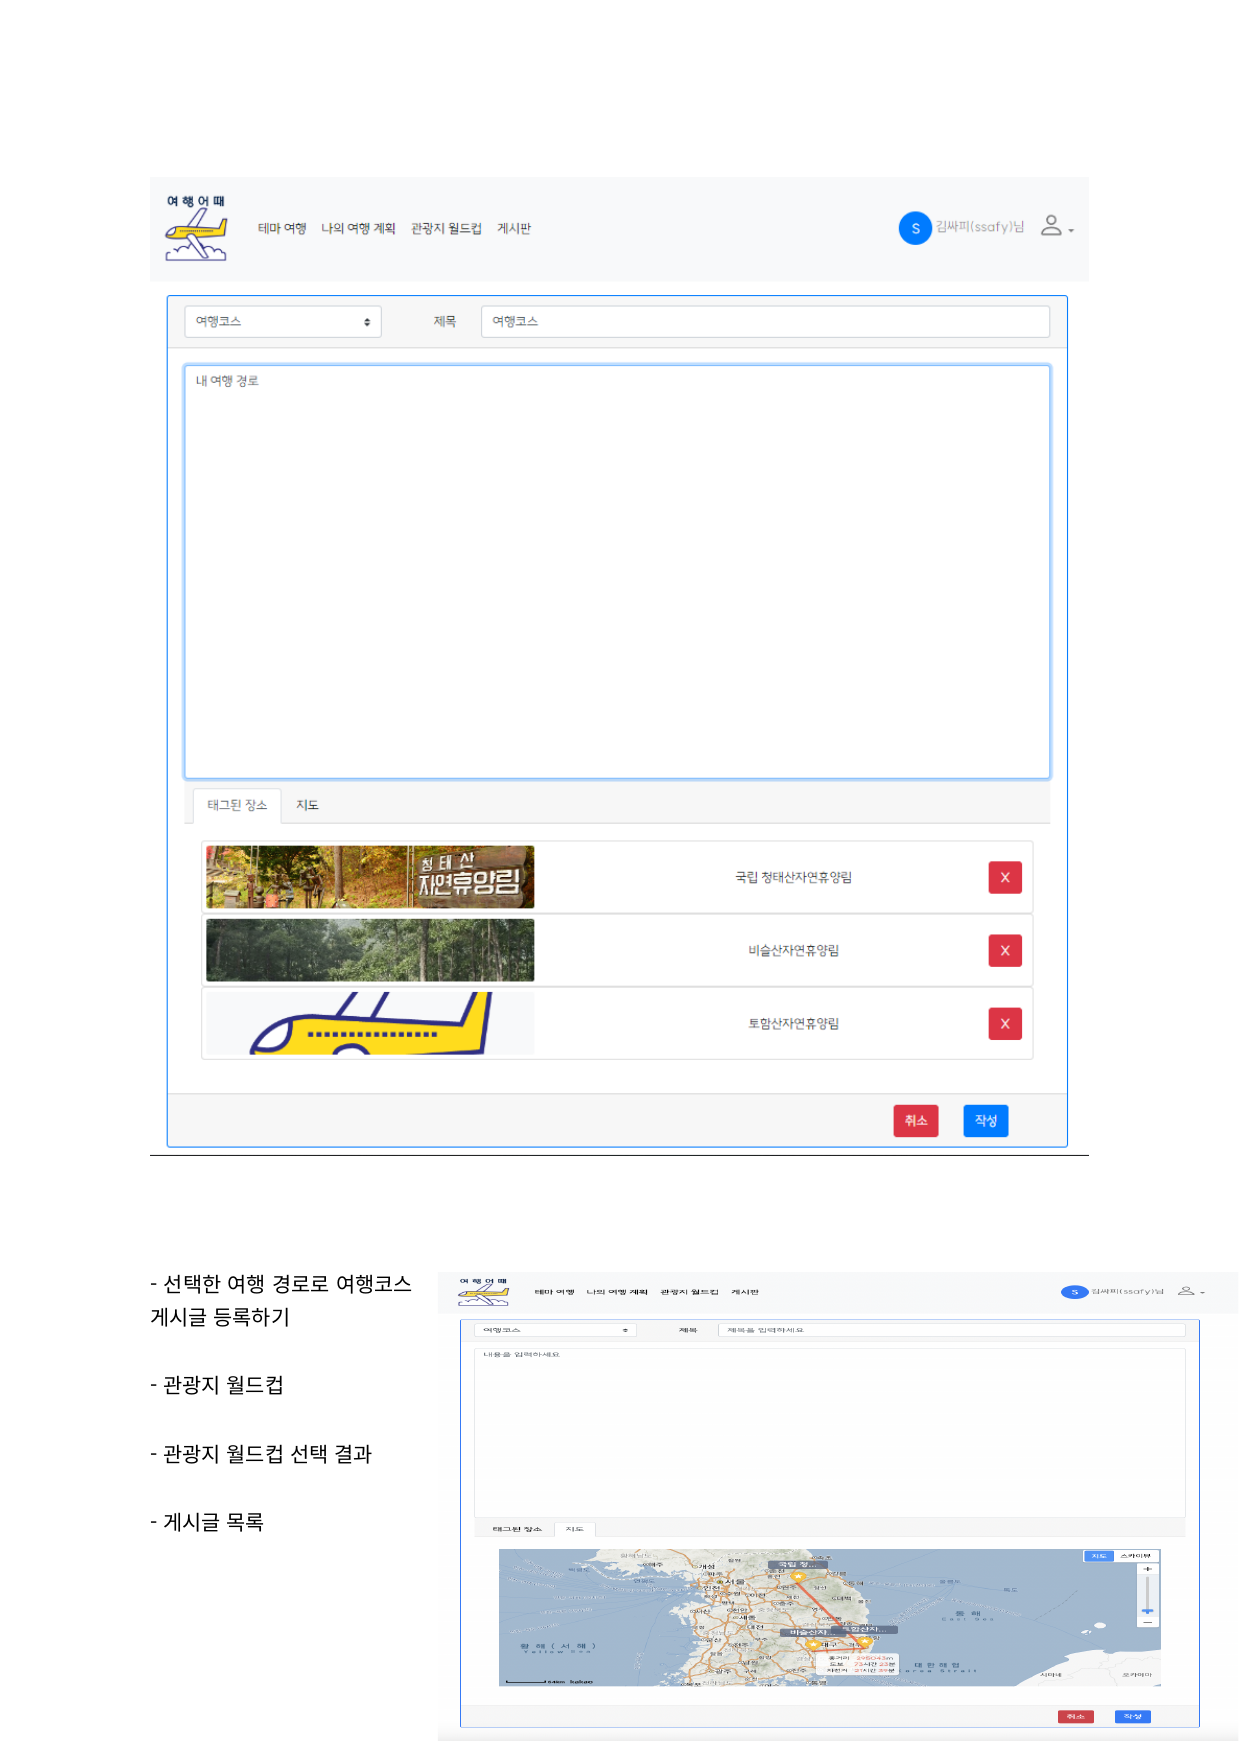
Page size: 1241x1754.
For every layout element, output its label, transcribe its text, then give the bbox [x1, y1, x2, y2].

text - 게시글 목록 [150, 1506, 438, 1536]
picture [438, 1272, 1237, 1740]
picture [150, 177, 1089, 1156]
text - 선택한 여행 경로로 여행코스 게시글 등록하기 [150, 1269, 1090, 1332]
text - 관광지 월드컵 [150, 1369, 438, 1400]
text - 관광지 월드컵 선택 결과 [150, 1438, 438, 1468]
